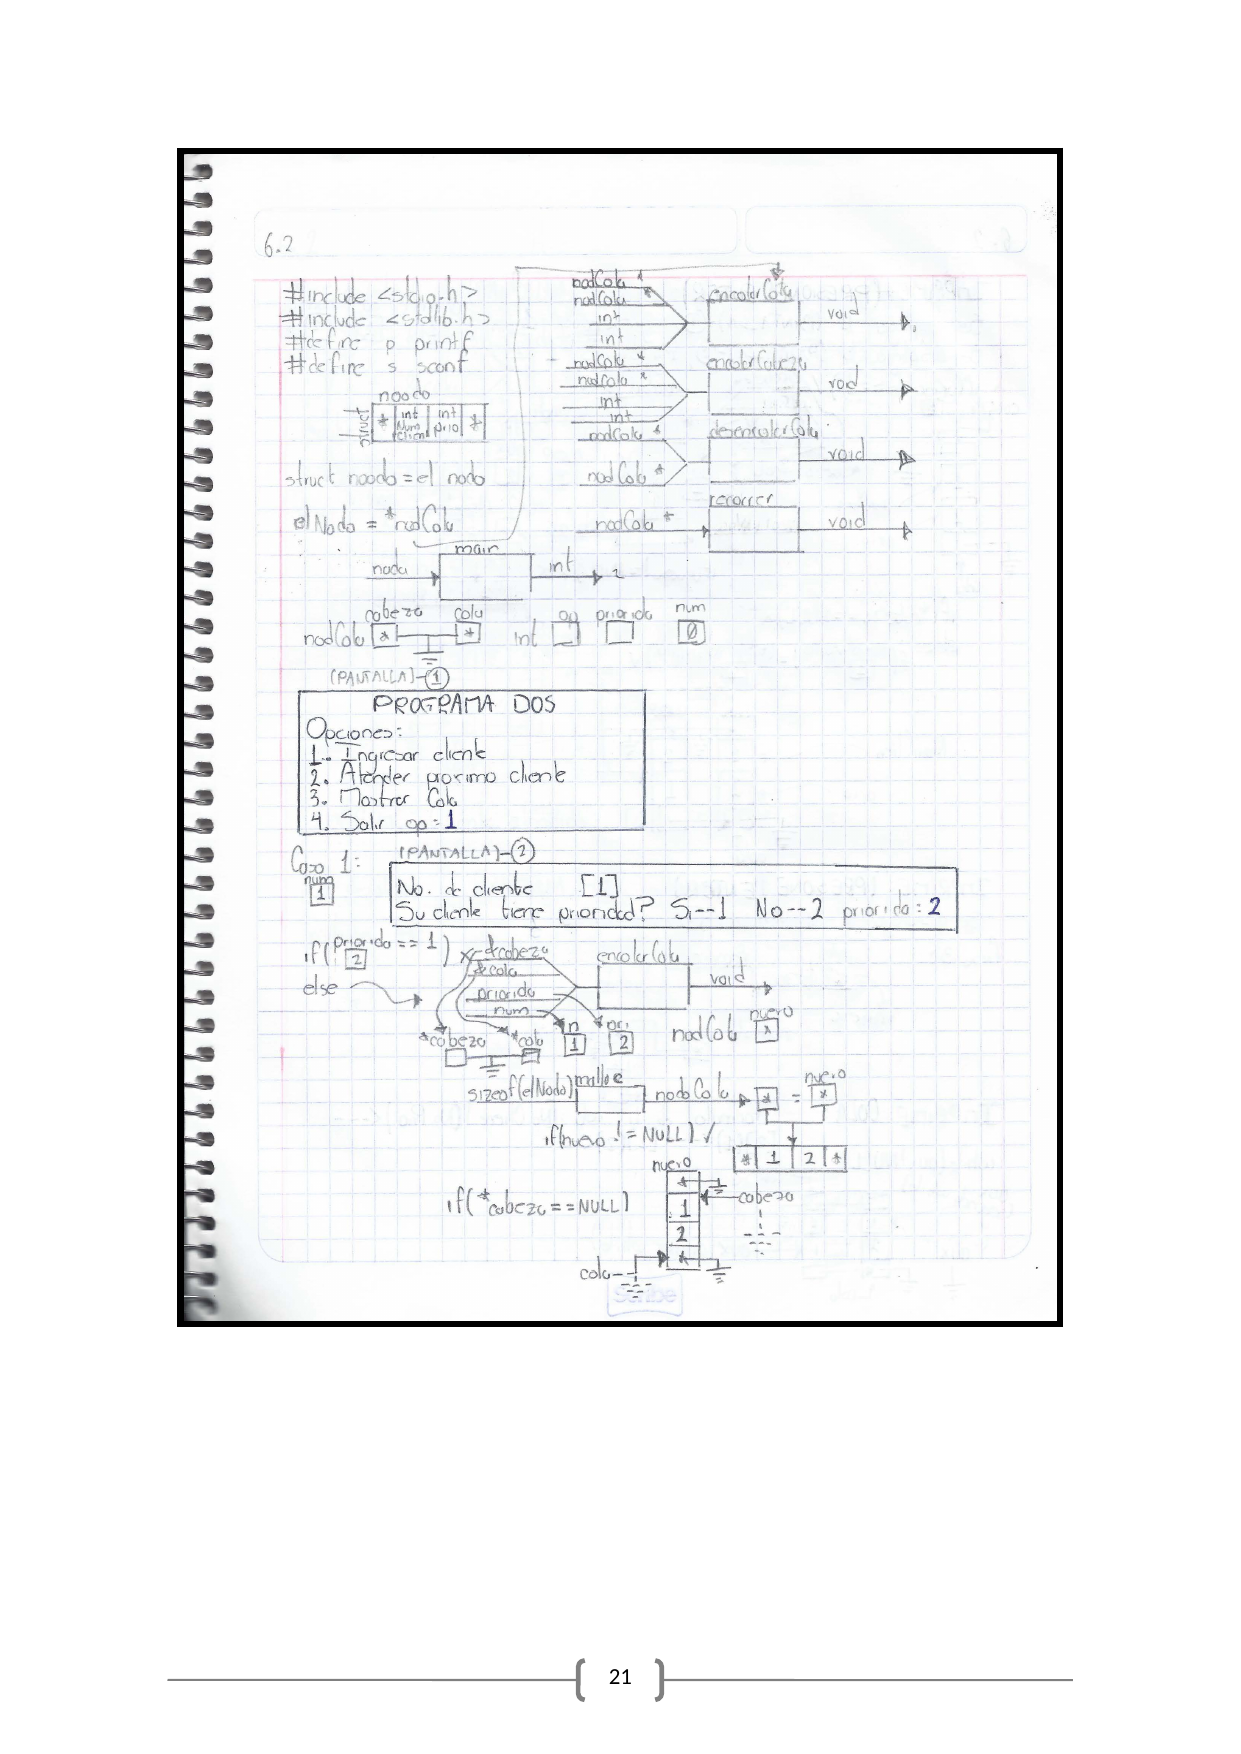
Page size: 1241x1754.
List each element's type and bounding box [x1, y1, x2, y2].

picture [184, 154, 1057, 1321]
